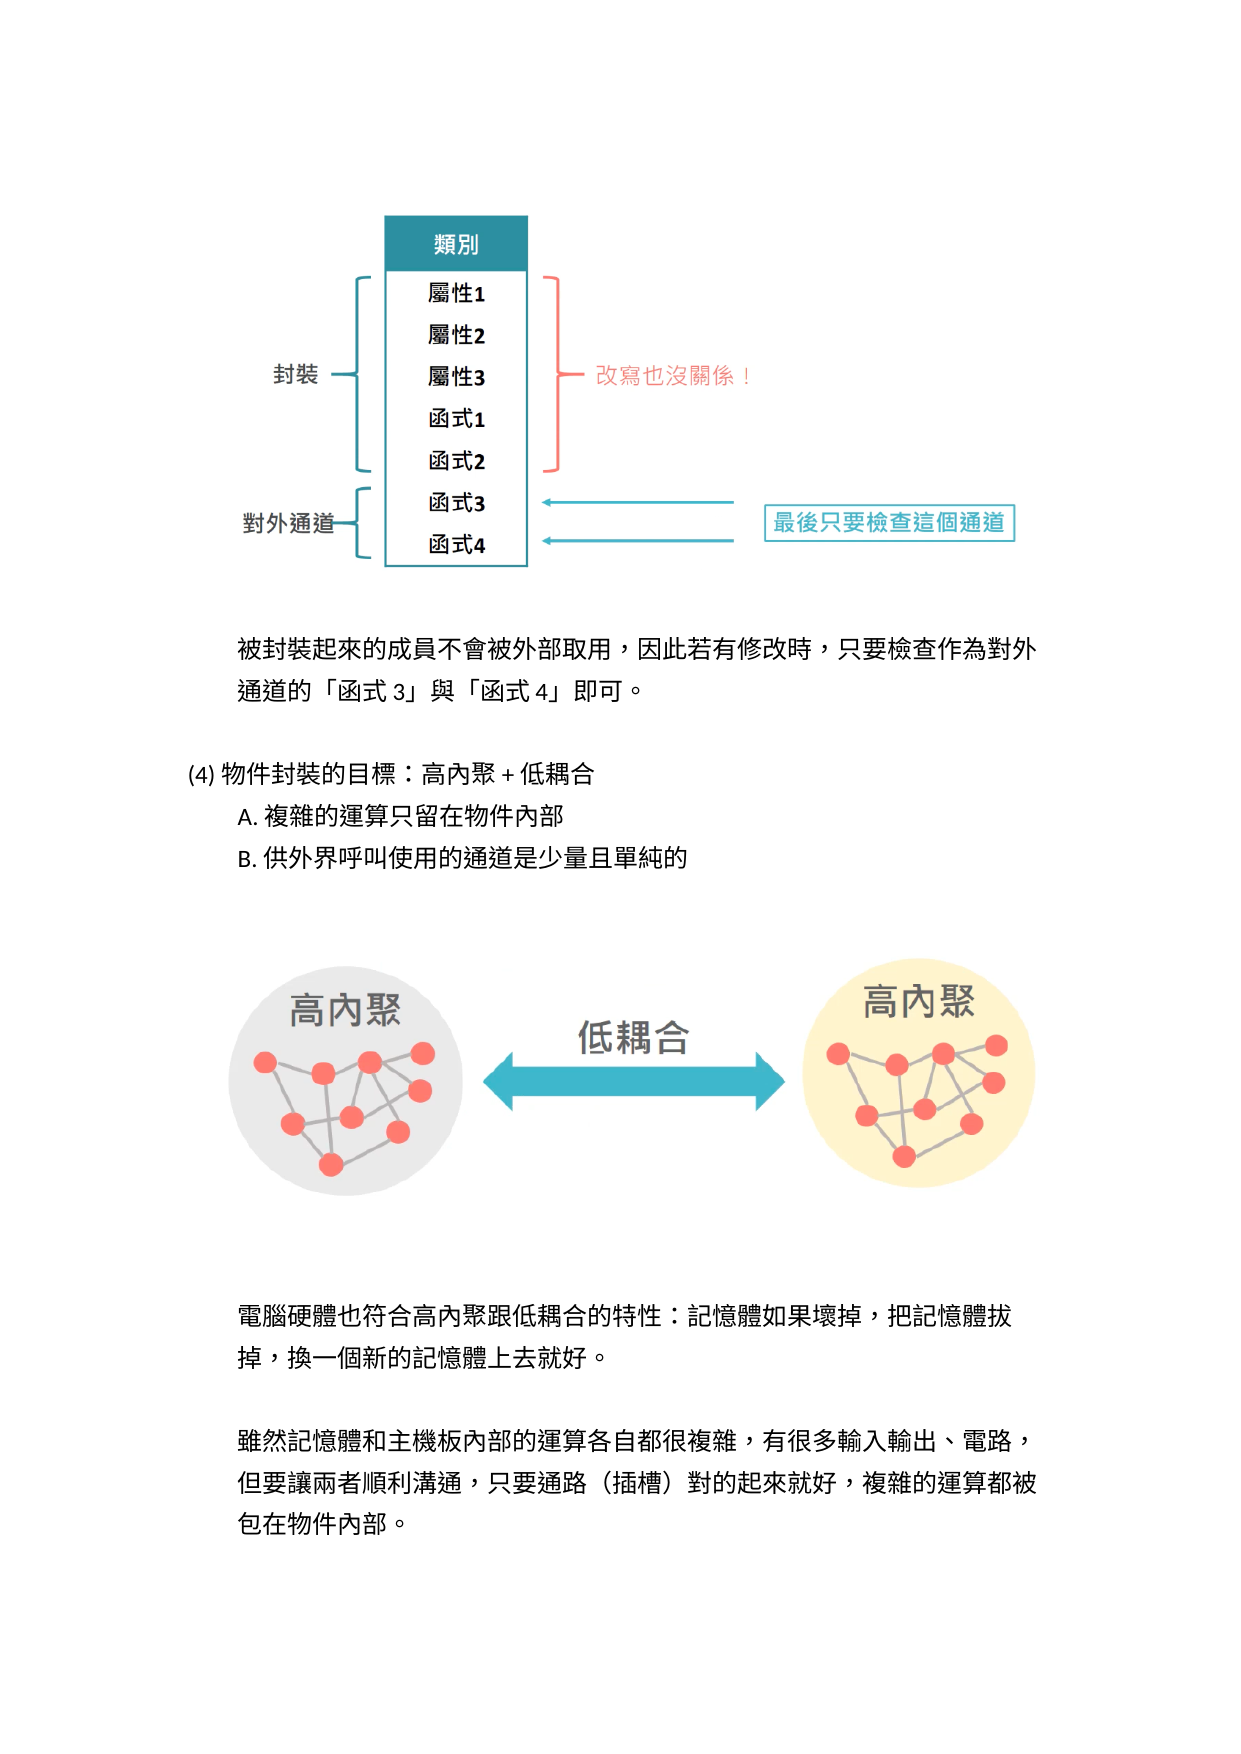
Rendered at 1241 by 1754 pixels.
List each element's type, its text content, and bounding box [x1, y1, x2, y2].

text 但要讓兩者順利溝通，只要通路（插槽）對的起來就好，複雜的運算都被 [187, 1460, 1053, 1502]
text 包在物件內部。 [187, 1502, 1053, 1544]
text A. 複雜的運算只留在物件內部 [187, 794, 1053, 835]
text (4) 物件封裝的目標：高內聚 + 低耦合 [187, 752, 1053, 794]
picture [195, 922, 1060, 1224]
text 雖然記憶體和主機板內部的運算各自都很複雜，有很多輸入輸出、電路， [187, 1419, 1053, 1460]
text 電腦硬體也符合高內聚跟低耦合的特性：記憶體如果壞掉，把記憶體拔 [187, 1294, 1053, 1335]
text 被封裝起來的成員不會被外部取用，因此若有修改時，只要檢查作為對外 [187, 627, 1053, 669]
text 掉，換一個新的記憶體上去就好。 [187, 1335, 1053, 1377]
text 通道的「函式3」與「函式4」即可。 [187, 669, 1053, 710]
text B. 供外界呼叫使用的通道是少量且單純的 [187, 835, 1053, 877]
picture [233, 203, 1021, 581]
